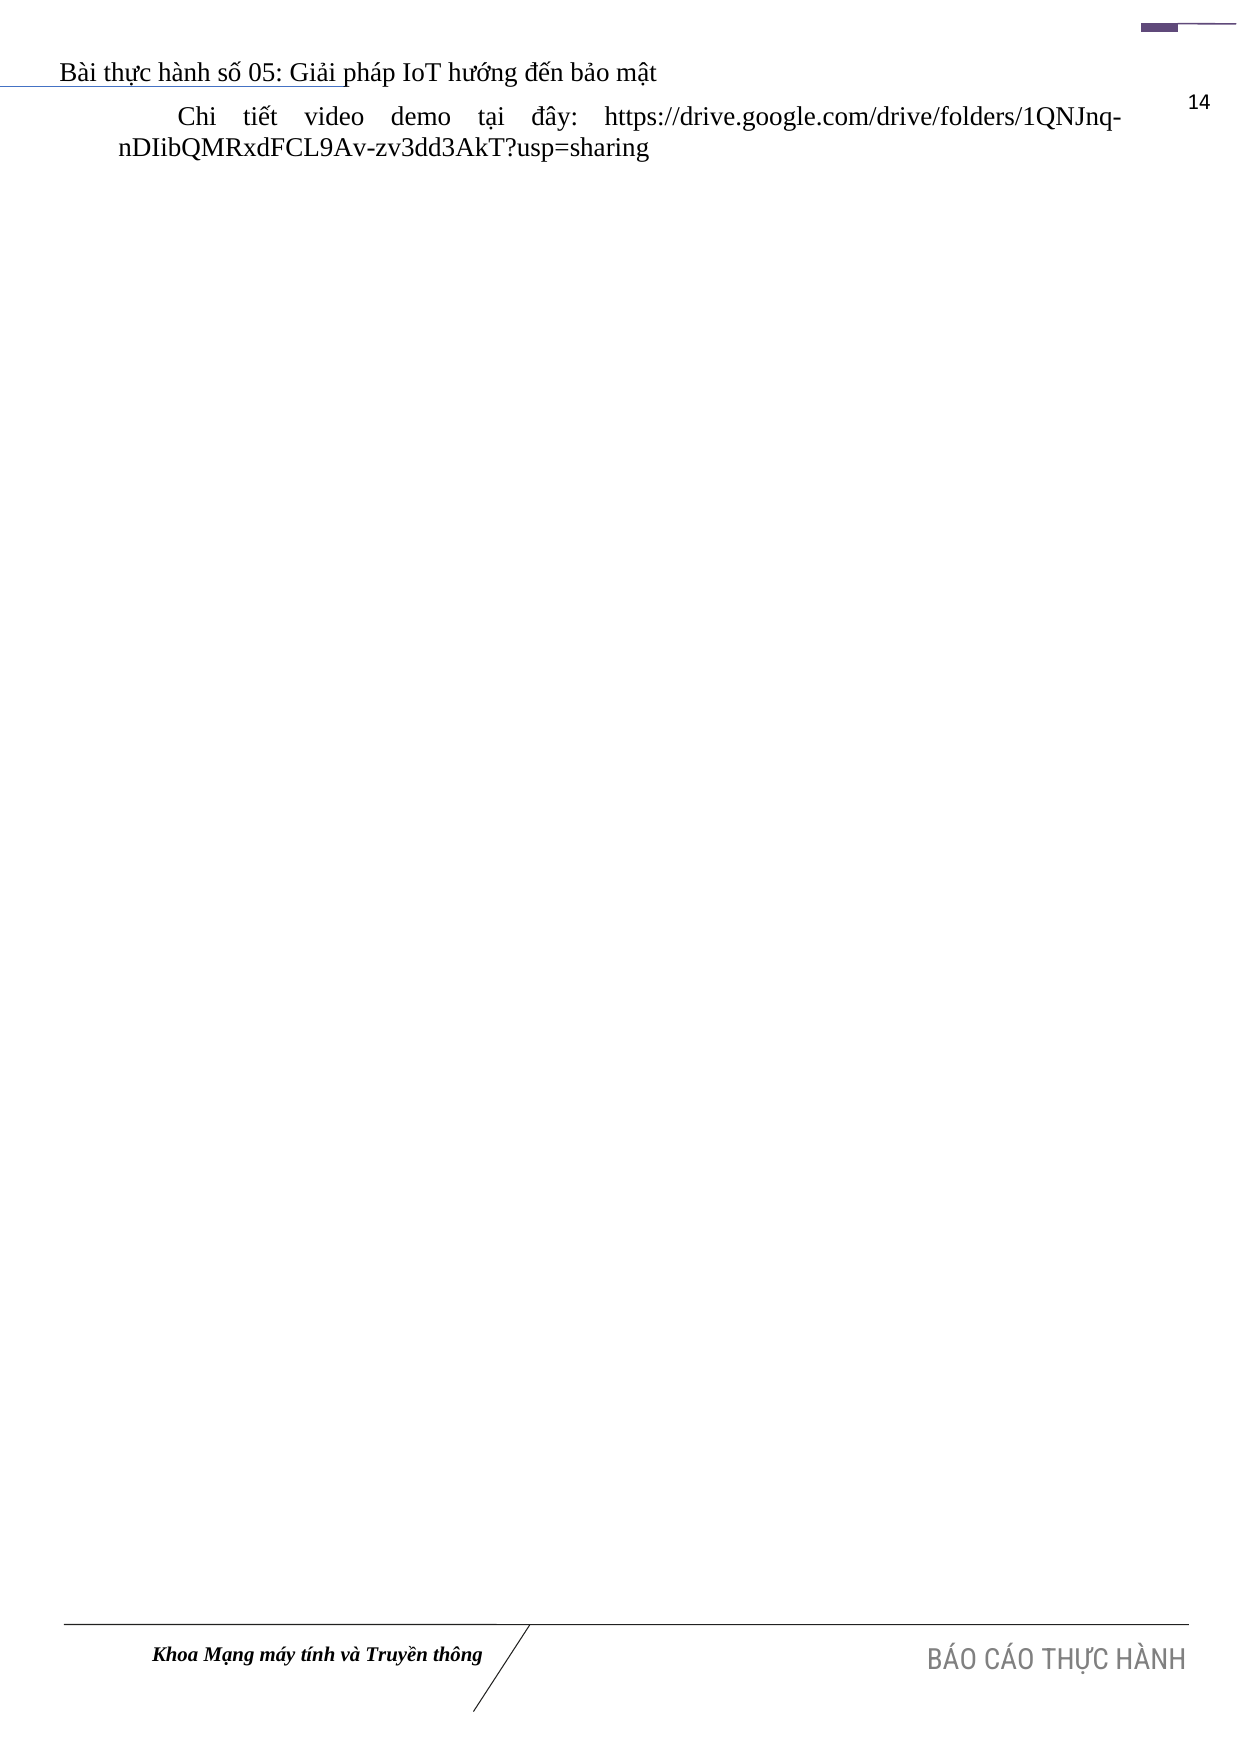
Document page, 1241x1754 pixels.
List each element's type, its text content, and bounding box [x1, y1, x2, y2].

text Chi tiết video demo tại đây: https://drive.google.com/drive/folders/1QNJnq-nDIibQMRxdFCL9Av-zv3dd3AkT?usp=sharing [118, 100, 1122, 162]
